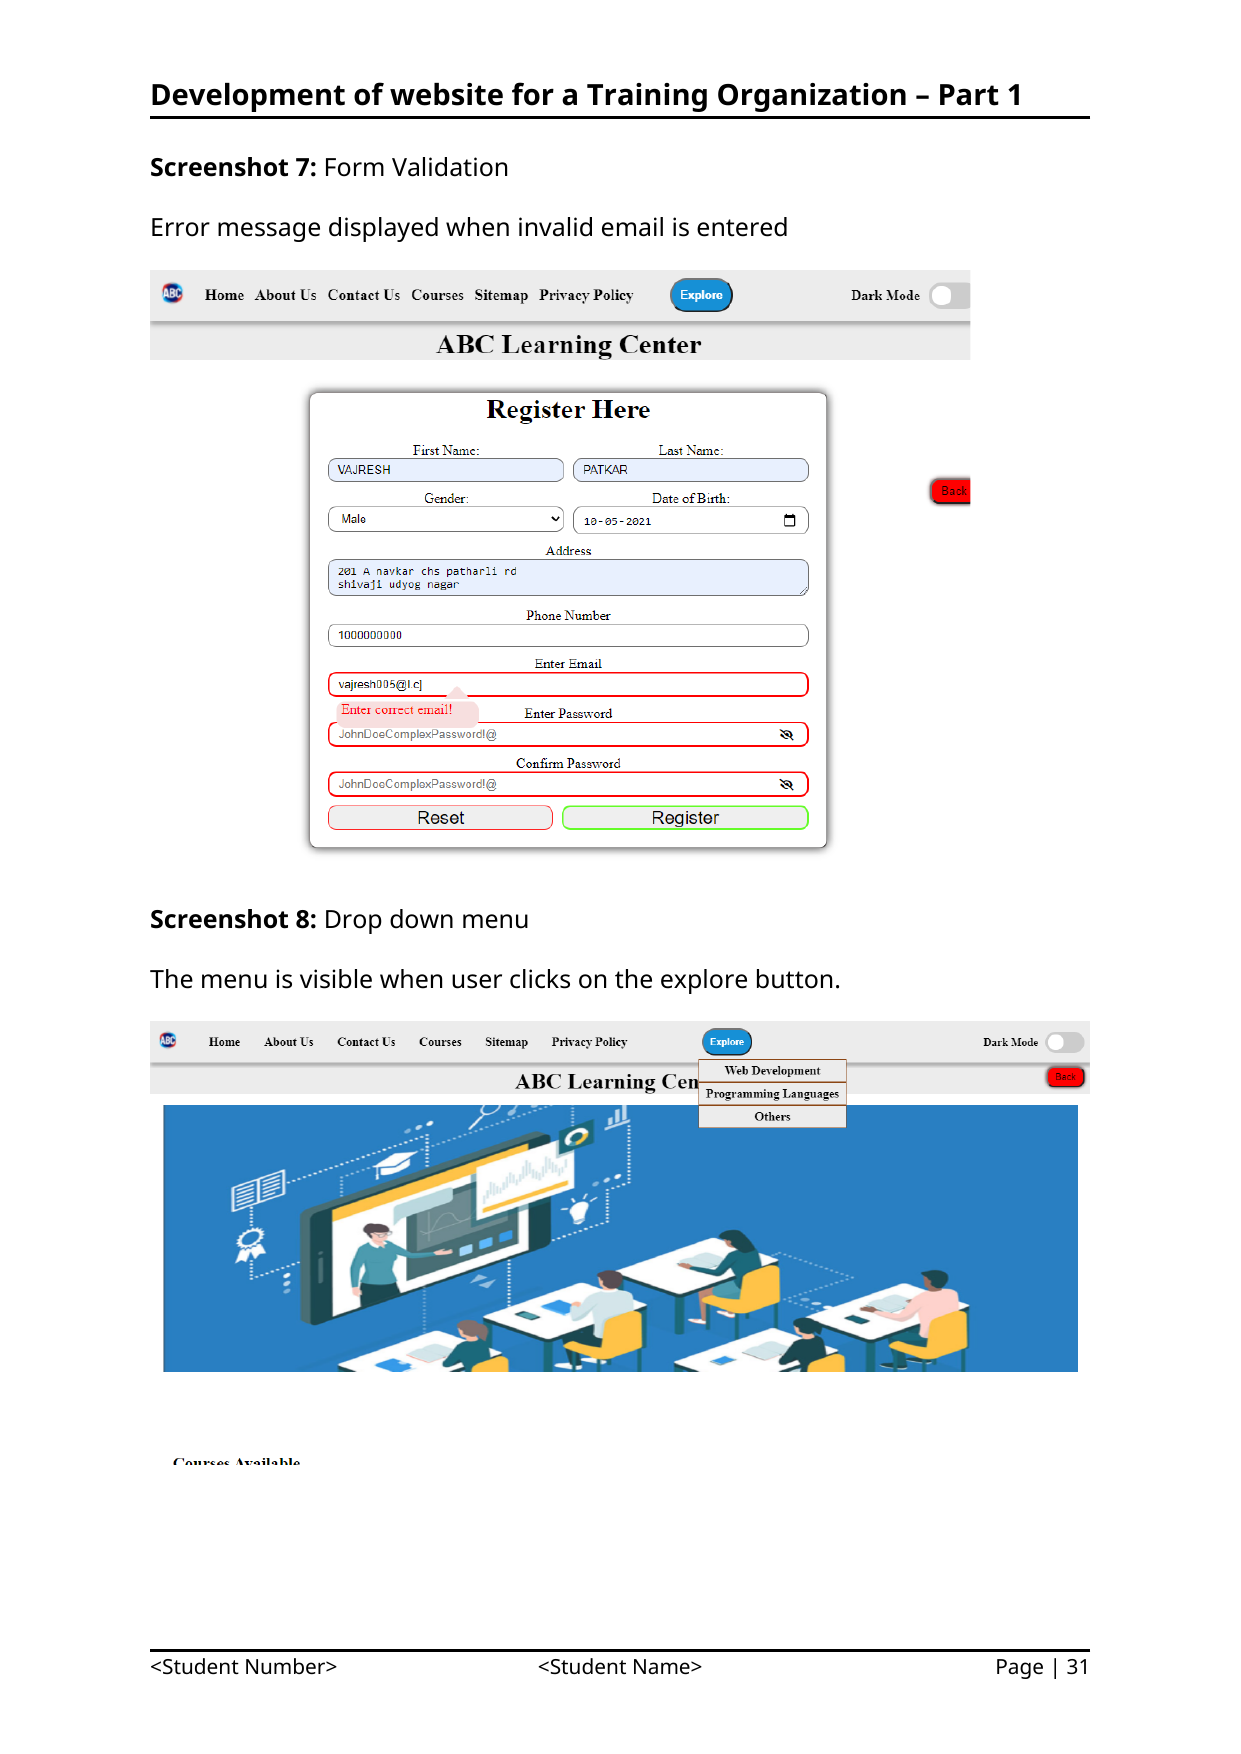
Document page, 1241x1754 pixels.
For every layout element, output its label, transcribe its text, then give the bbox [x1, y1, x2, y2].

picture [150, 1021, 1090, 1465]
text Error message displayed when invalid email is entered [150, 210, 1090, 244]
picture [150, 270, 971, 876]
text The menu is visible when user clicks on the explore button. [150, 962, 1090, 996]
text Screenshot 8: Drop down menu [150, 902, 1090, 936]
text Screenshot 7: Form Validation [150, 150, 1090, 184]
